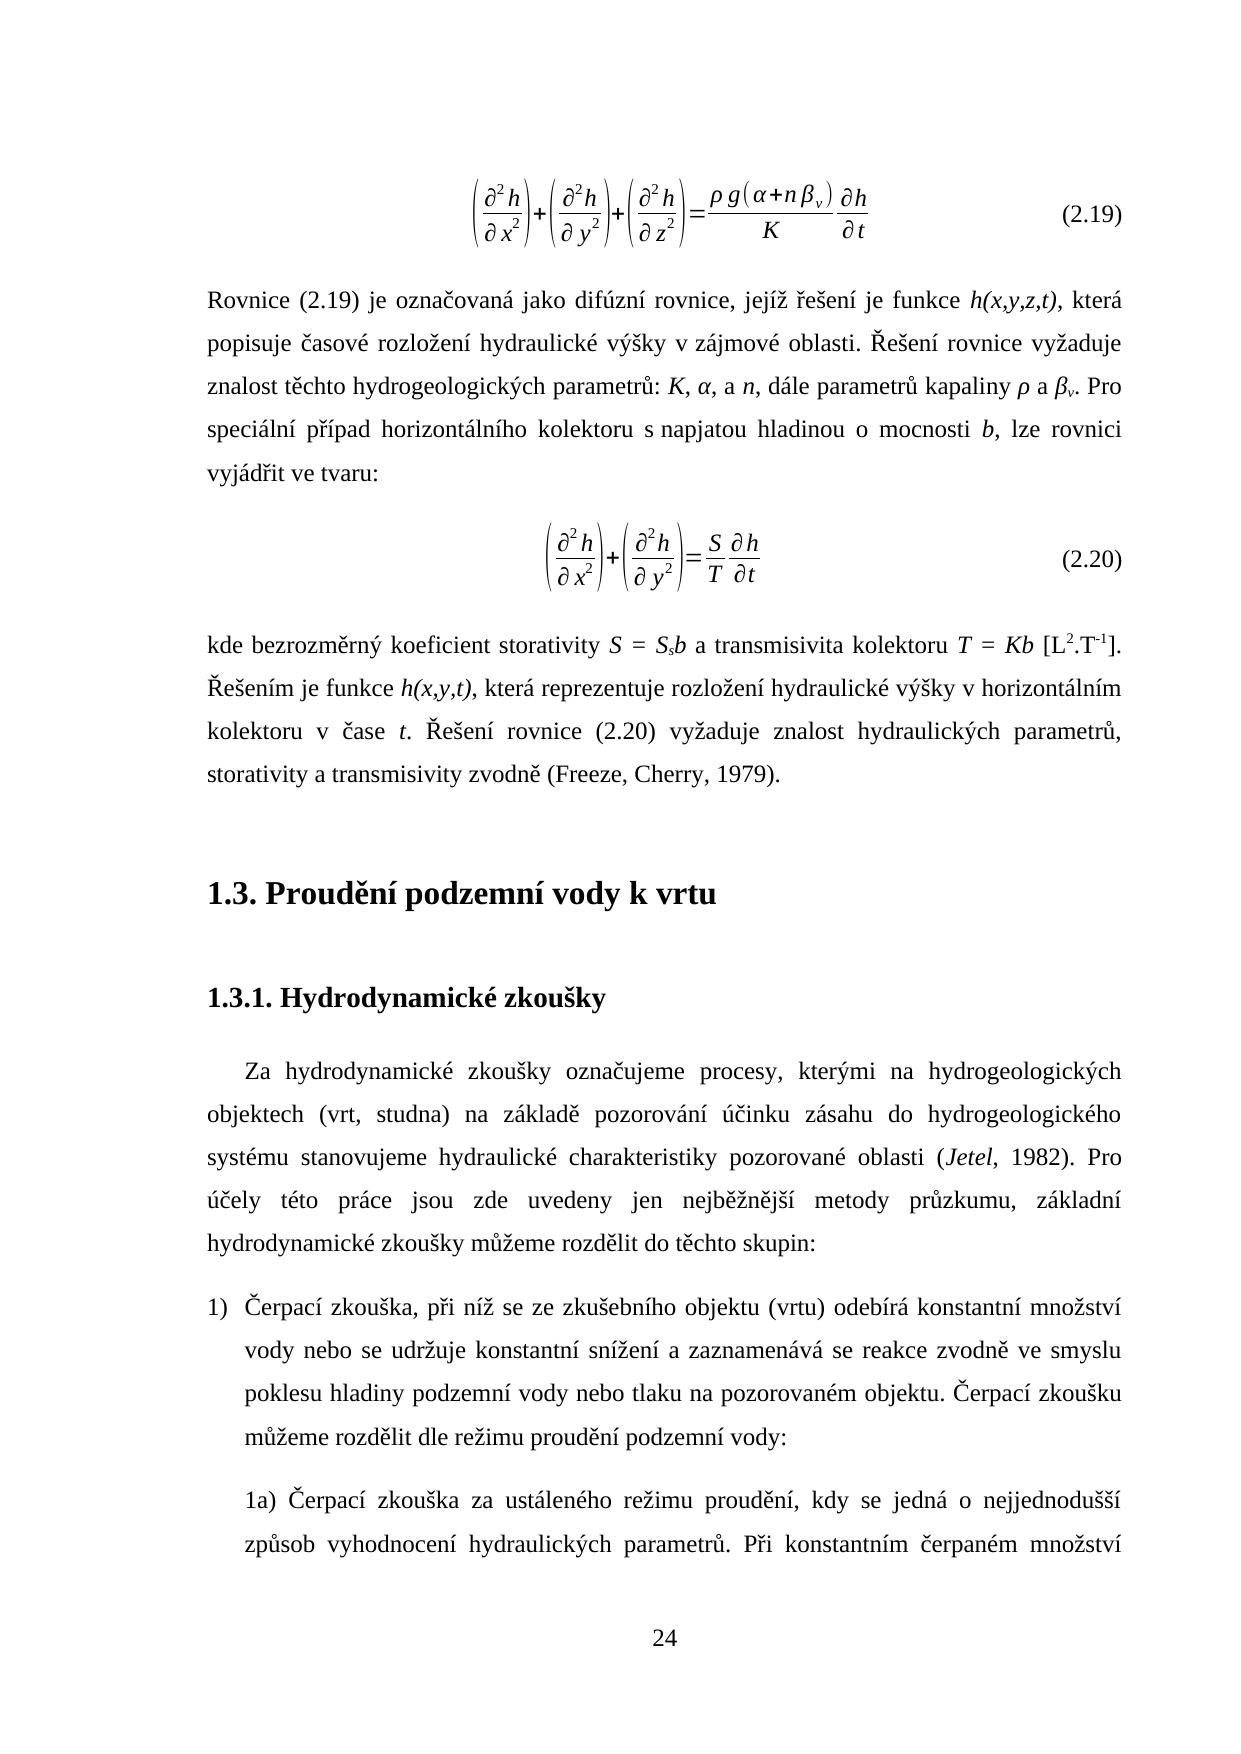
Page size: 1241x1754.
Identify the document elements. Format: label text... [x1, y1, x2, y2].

subtitle 1.3.1. Hydrodynamické zkoušky [207, 981, 1122, 1014]
text Za hydrodynamické zkoušky označujeme procesy, kterými na hydrogeologických objektech (vrt, studna) na základě pozorování účinku zásahu do hydrogeologického systému stanovujeme hydraulické charakteristiky pozorované oblasti (Jetel, 1982). Pro účely této práce jsou zde uvedeny jen nejběžnější metody průzkumu, základní hydrodynamické zkoušky můžeme rozdělit do těchto skupin: [207, 1056, 1122, 1257]
list Čerpací zkouška, při níž se ze zkušebního objektu (vrtu) odebírá konstantní množství vody nebo se udržuje konstantní snížení a zaznamenává se reakce zvodně ve smyslu poklesu hladiny podzemní vody nebo tlaku na pozorovaném objektu. Čerpací zkoušku můžeme rozdělit dle režimu proudění podzemní vody: [207, 1292, 1122, 1450]
subtitle 1.3. Proudění podzemní vody k vrtu [207, 873, 1122, 911]
text (2.19) [207, 177, 1122, 250]
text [244, 1486, 1122, 1557]
text Rovnice (2.19) je označovaná jako difúzní rovnice, jejíž řešení je funkce h(x,y,z,t), která popisuje časové rozložení hydraulické výšky v zájmové oblasti. Řešení rovnice vyžaduje znalost těchto hydrogeologických parametrů: K, α, a n, dále parametrů kapaliny ρ a βv. Pro speciální případ horizontálního kolektoru s napjatou hladinou o mocnosti b, lze rovnici vyjádřit ve tvaru: [207, 285, 1122, 486]
text (2.20) [207, 522, 1122, 594]
text kde bezrozměrný koeficient storativity S = Ssb a transmisivita kolektoru T = Kb [L2.T-1]. Řešením je funkce h(x,y,t), která reprezentuje rozložení hydraulické výšky v horizontálním kolektoru v čase t. Řešení rovnice (2.20) vyžaduje znalost hydraulických parametrů, storativity a transmisivity zvodně (Freeze, Cherry, 1979). [207, 630, 1122, 788]
